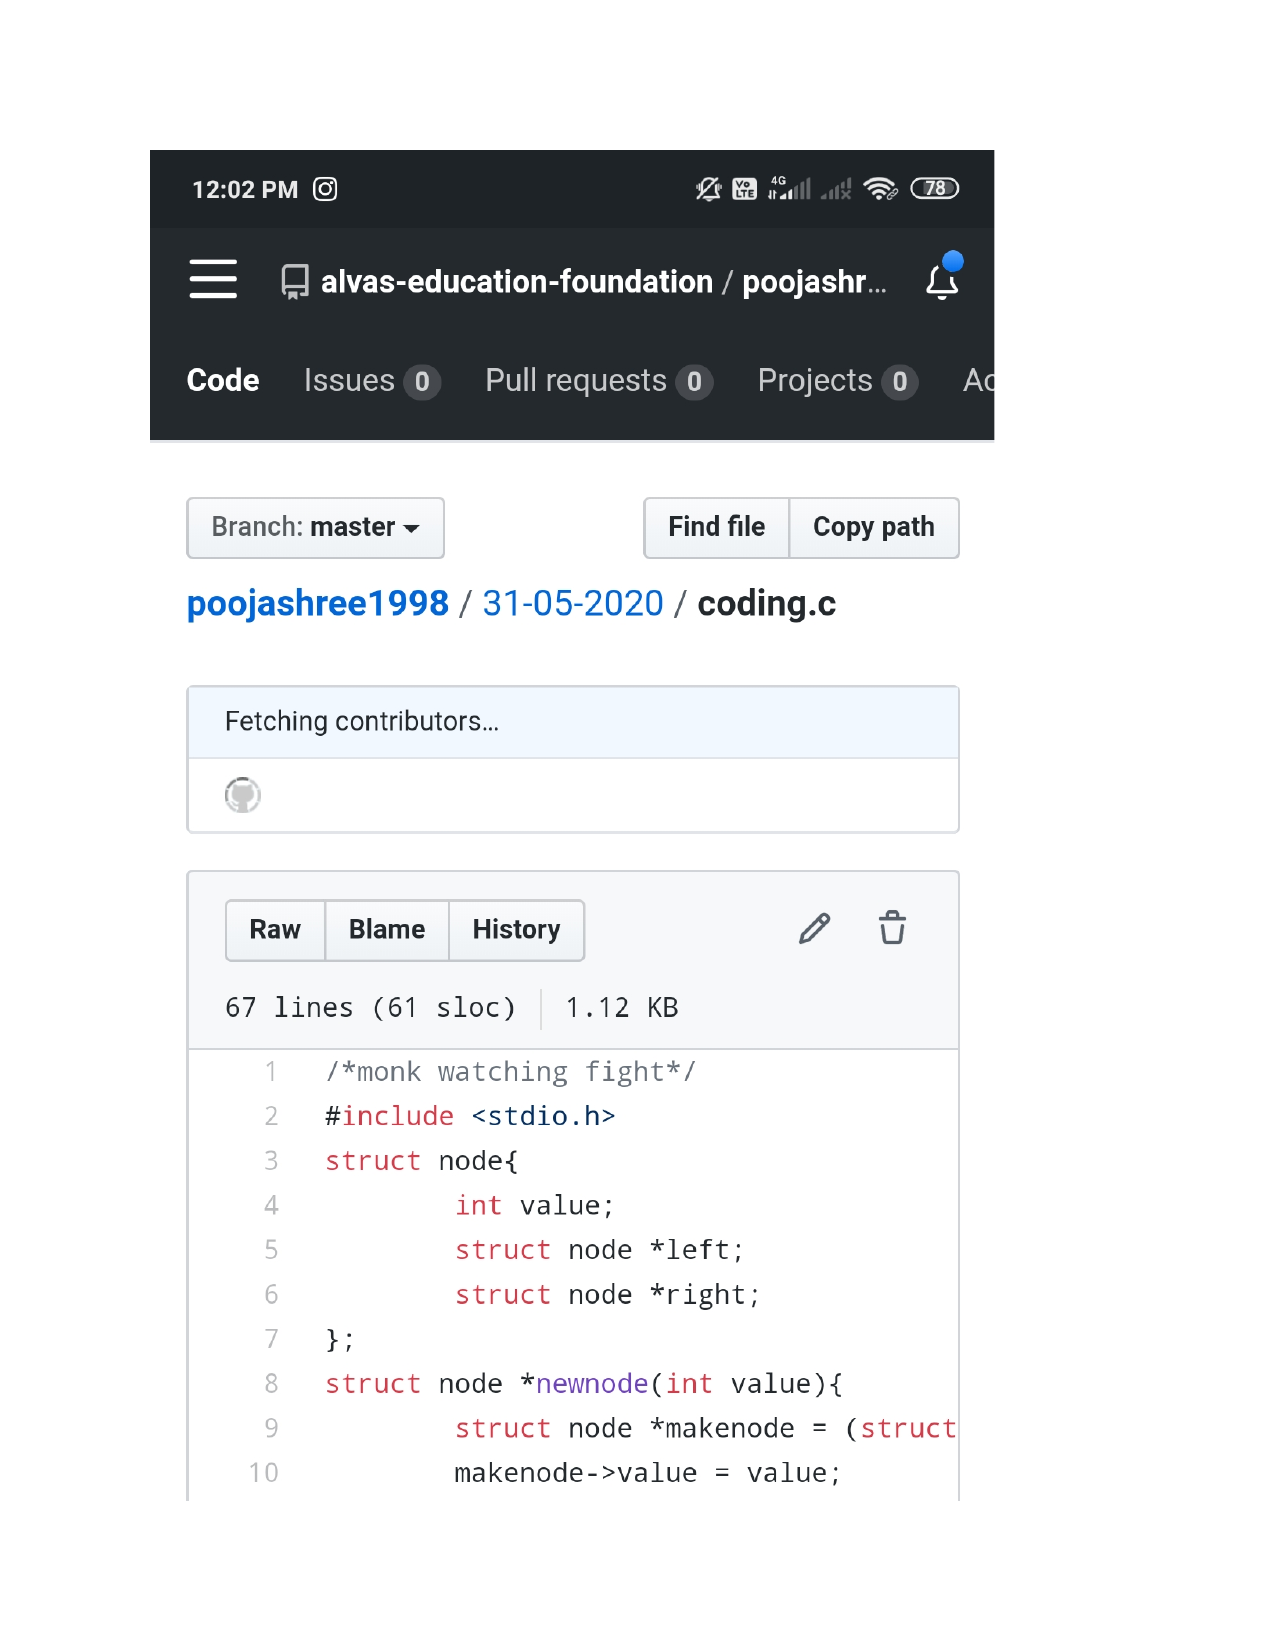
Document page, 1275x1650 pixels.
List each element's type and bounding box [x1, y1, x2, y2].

picture [150, 150, 995, 1501]
